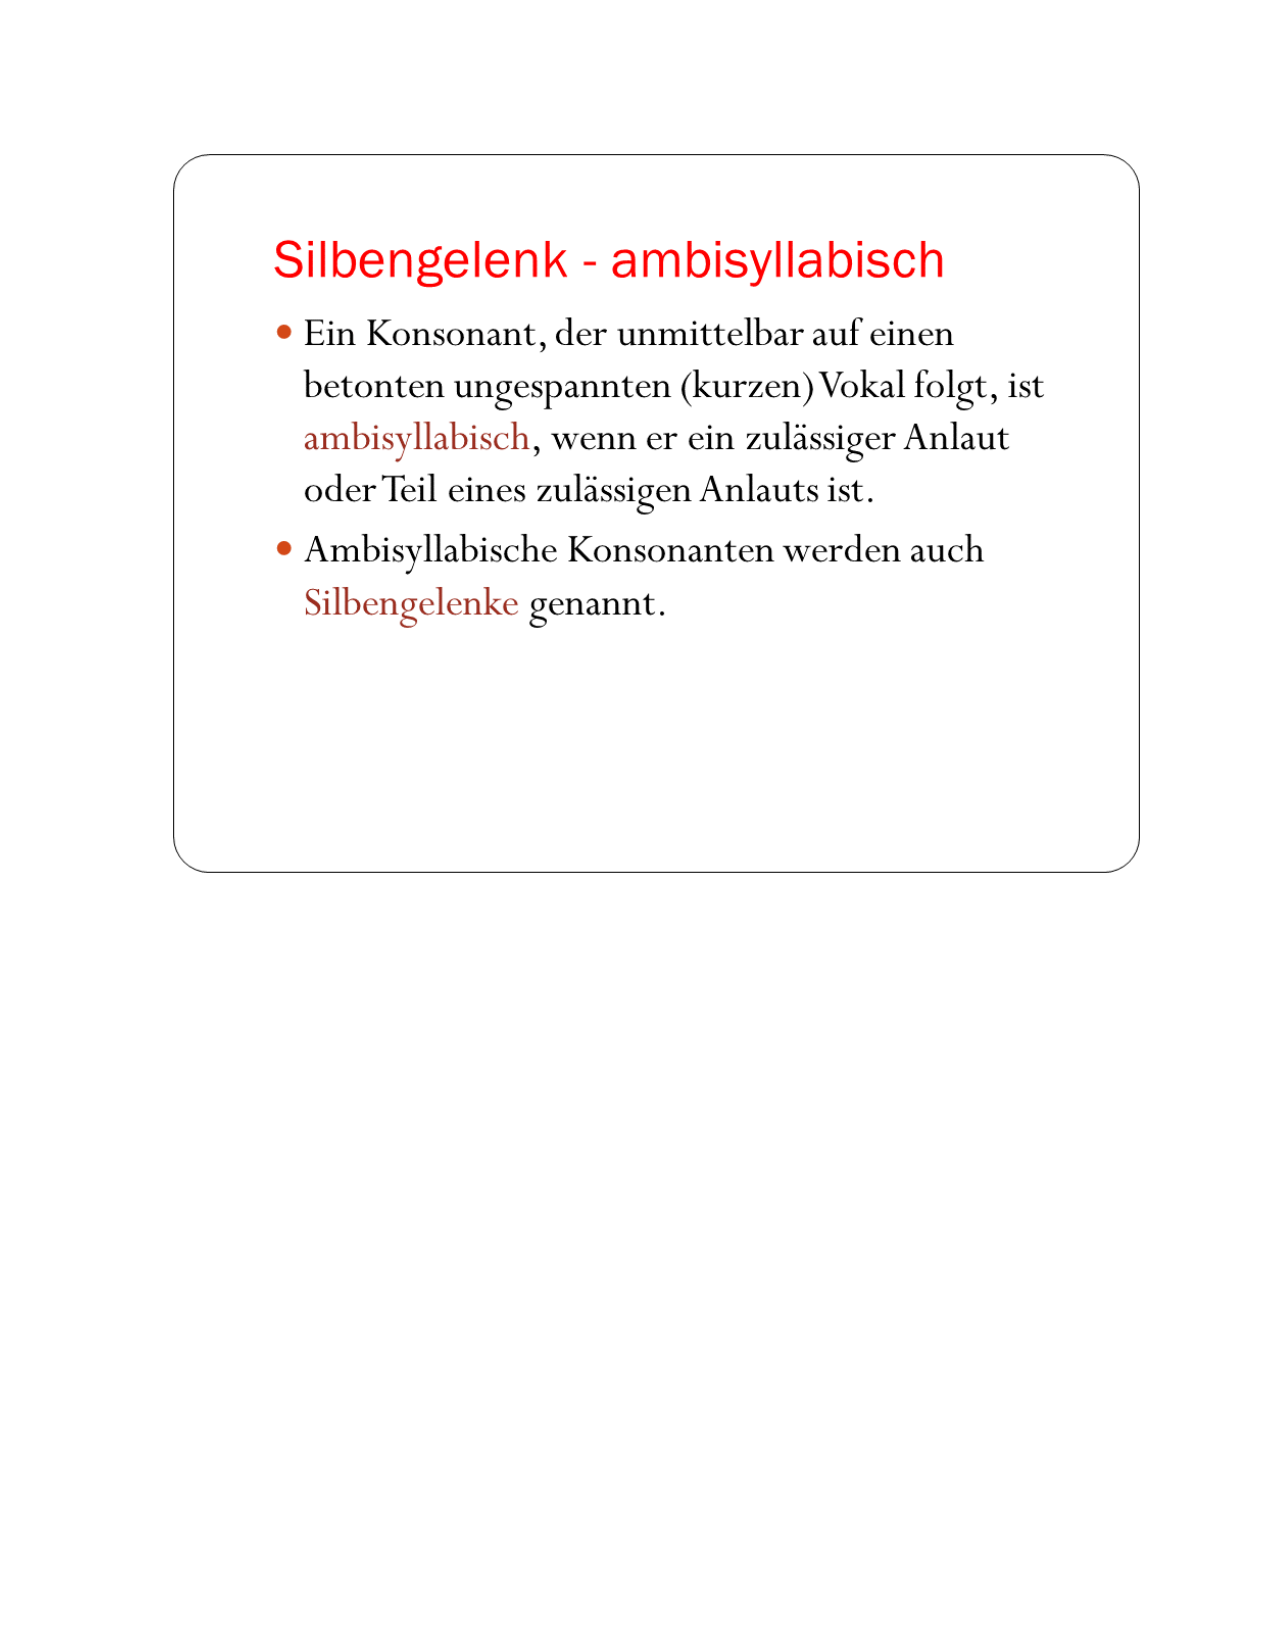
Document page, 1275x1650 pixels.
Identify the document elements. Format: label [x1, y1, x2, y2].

picture [166, 147, 1146, 882]
